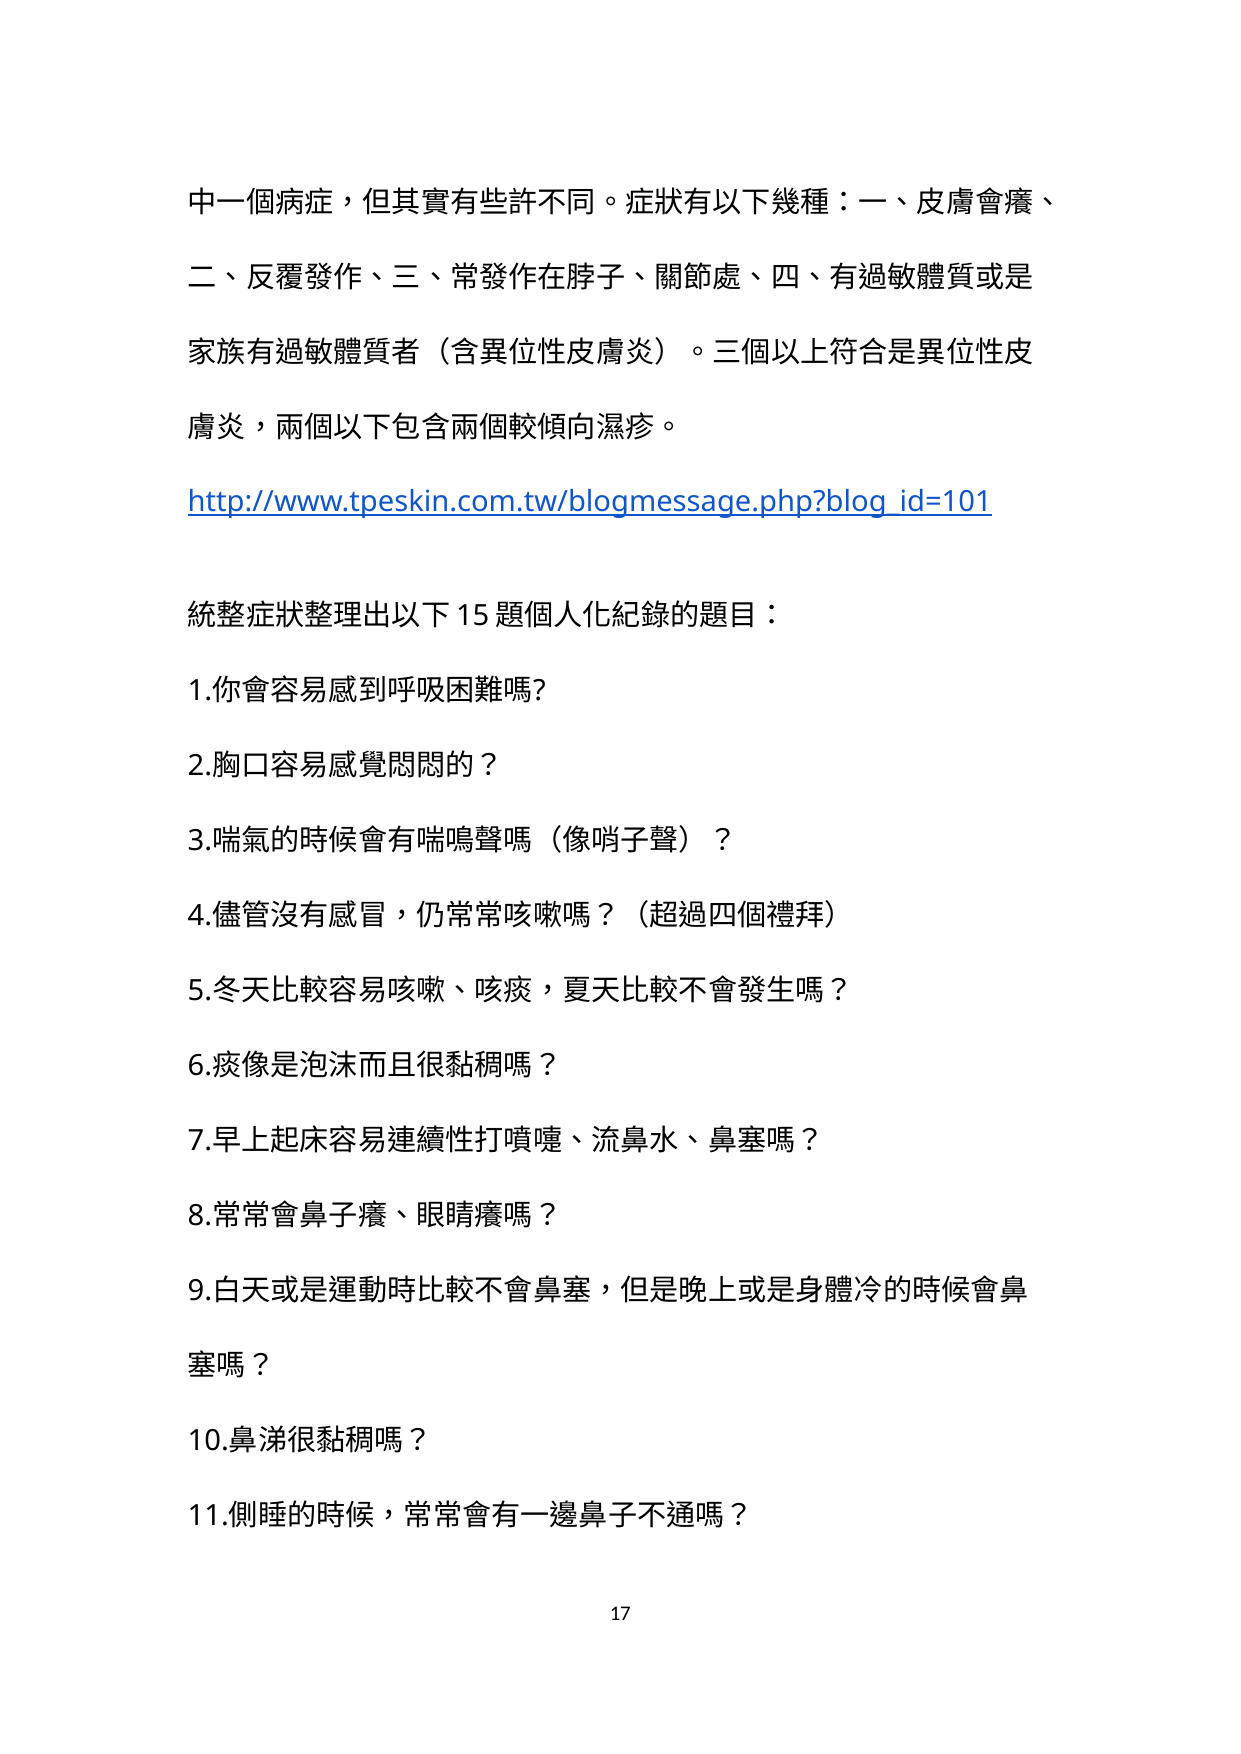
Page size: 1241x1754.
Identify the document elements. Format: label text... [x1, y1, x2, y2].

text 2.胸口容易感覺悶悶的？ [187, 725, 1053, 800]
text 10.鼻涕很黏稠嗎？ [187, 1400, 1053, 1475]
text 6.痰像是泡沫而且很黏稠嗎？ [187, 1025, 1053, 1100]
text 3.喘氣的時候會有喘鳴聲嗎（像哨子聲）？ [187, 800, 1053, 875]
text 7.早上起床容易連續性打噴嚏、流鼻水、鼻塞嗎？ [187, 1100, 1053, 1175]
text 1.你會容易感到呼吸困難嗎? [187, 650, 1053, 725]
text 5.冬天比較容易咳嗽、咳痰，夏天比較不會發生嗎？ [187, 950, 1053, 1025]
text 11.側睡的時候，常常會有一邊鼻子不通嗎？ [187, 1475, 1053, 1550]
text 4.儘管沒有感冒，仍常常咳嗽嗎？（超過四個禮拜） [187, 875, 1053, 950]
text 8.常常會鼻子癢、眼睛癢嗎？ [187, 1175, 1053, 1250]
text http://www.tpeskin.com.tw/blogmessage.php?blog_id=101 [187, 462, 1053, 537]
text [187, 162, 1053, 462]
text 統整症狀整理出以下15題個人化紀錄的題目： [187, 575, 1053, 650]
text 9.白天或是運動時比較不會鼻塞，但是晚上或是身體冷的時候會鼻塞嗎？ [187, 1250, 1053, 1400]
